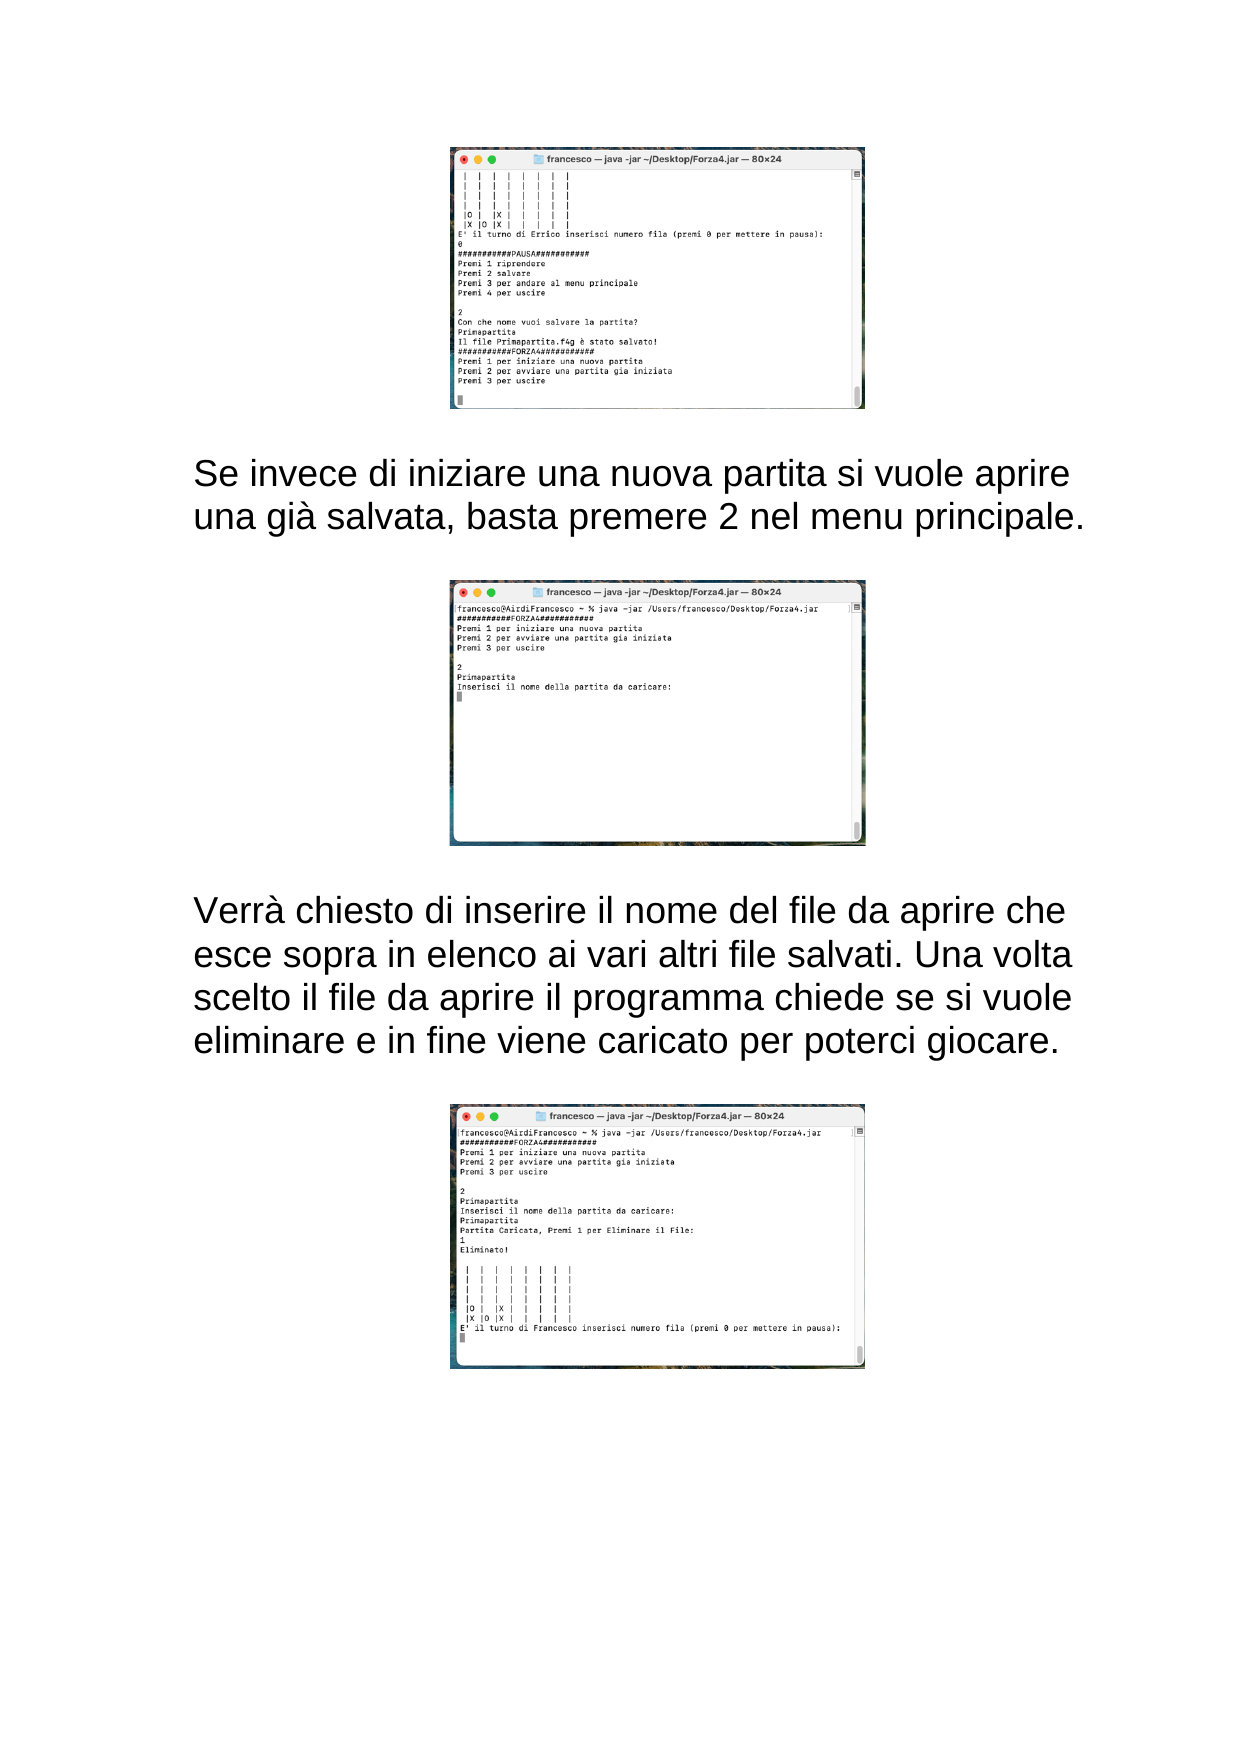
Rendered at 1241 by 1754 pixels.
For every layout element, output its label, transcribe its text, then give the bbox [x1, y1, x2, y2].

text Se invece di iniziare una nuova partita si vuole aprire una già salvata, basta premere 2 nel menu principale. [193, 451, 1122, 537]
picture [449, 580, 866, 846]
picture [450, 147, 865, 409]
text Verrà chiesto di inserire il nome del file da aprire che esce sopra in elenco ai vari altri file salvati. Una volta scelto il file da aprire il programma chiede se si vuole eliminare e in fine viene caricato per poterci giocare. [193, 889, 1122, 1061]
picture [450, 1104, 865, 1369]
